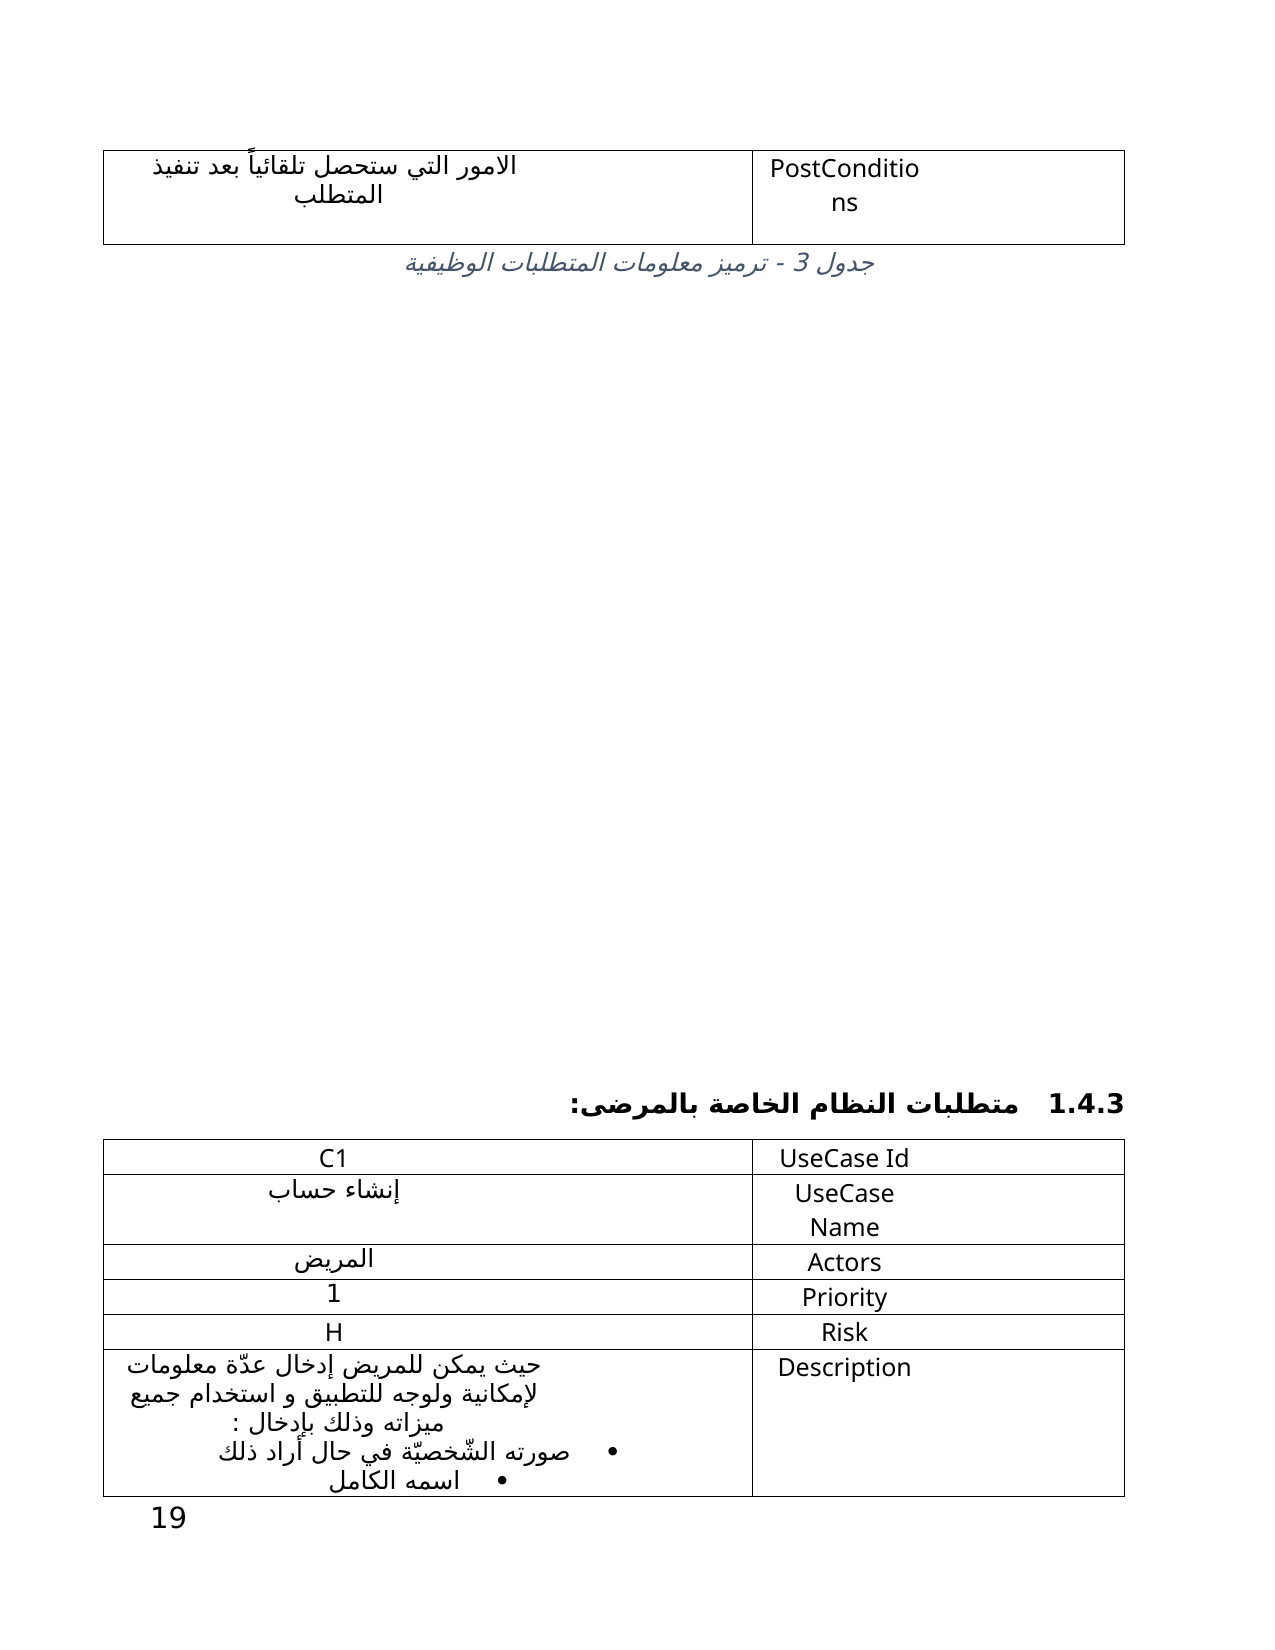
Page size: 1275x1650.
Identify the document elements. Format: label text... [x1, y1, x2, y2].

table_cell Description [753, 1350, 1124, 1496]
table_cell إنشاء حساب [104, 1175, 752, 1243]
table_cell 1 [104, 1280, 752, 1314]
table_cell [104, 1350, 752, 1496]
table_cell Risk [753, 1315, 1124, 1349]
title 1.4.3 متطلبات النظام الخاصة بالمرضى: [150, 1088, 1125, 1120]
table_cell Priority [753, 1280, 1124, 1314]
table_cell المريض [104, 1245, 752, 1279]
table_cell Actors [753, 1245, 1124, 1279]
table_cell الامور التي ستحصل تلقائياً بعد تنفيذ المتطلب [104, 151, 752, 243]
table_cell PostConditions [753, 151, 1124, 243]
table_header UseCase Id [753, 1140, 1124, 1174]
table_cell UseCase Name [753, 1175, 1124, 1243]
table_header C1 [104, 1140, 752, 1174]
table_cell H [104, 1315, 752, 1349]
